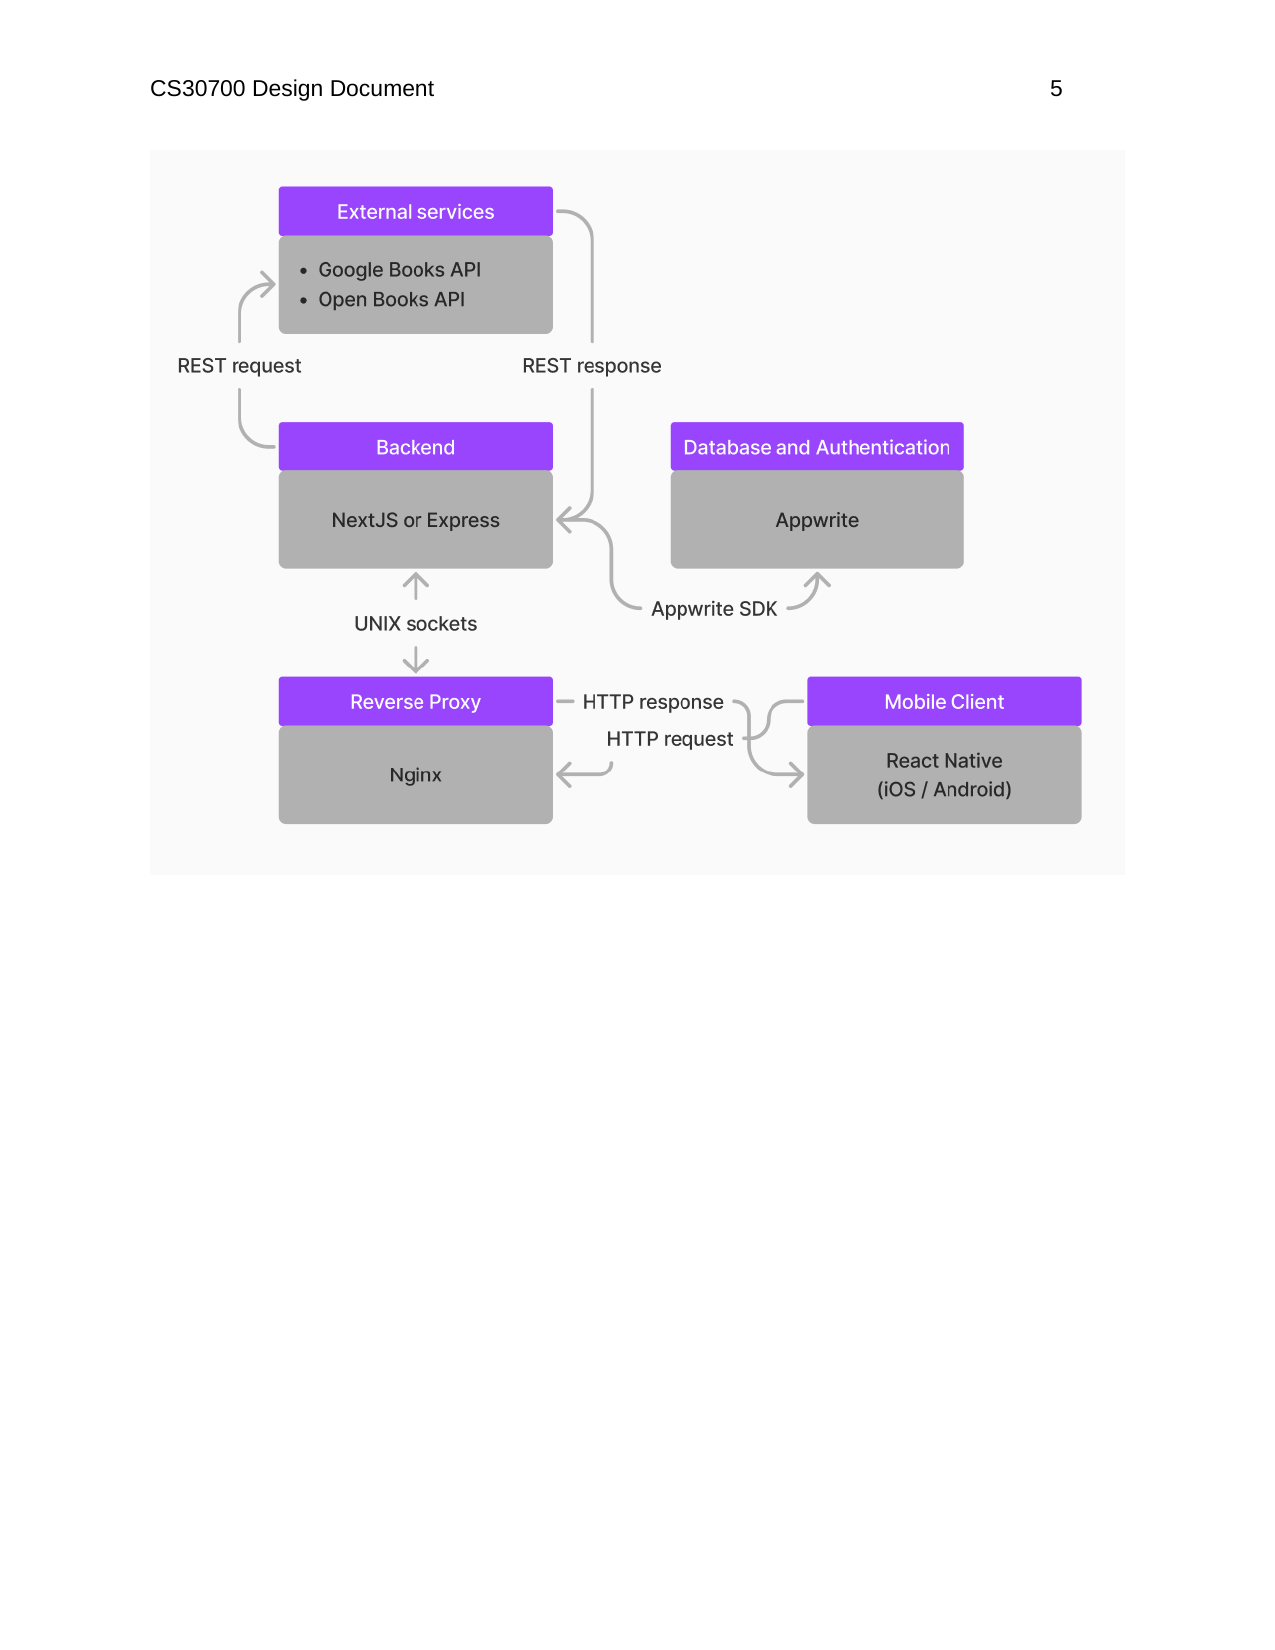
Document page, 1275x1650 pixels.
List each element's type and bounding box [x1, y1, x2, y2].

picture [150, 150, 1125, 875]
